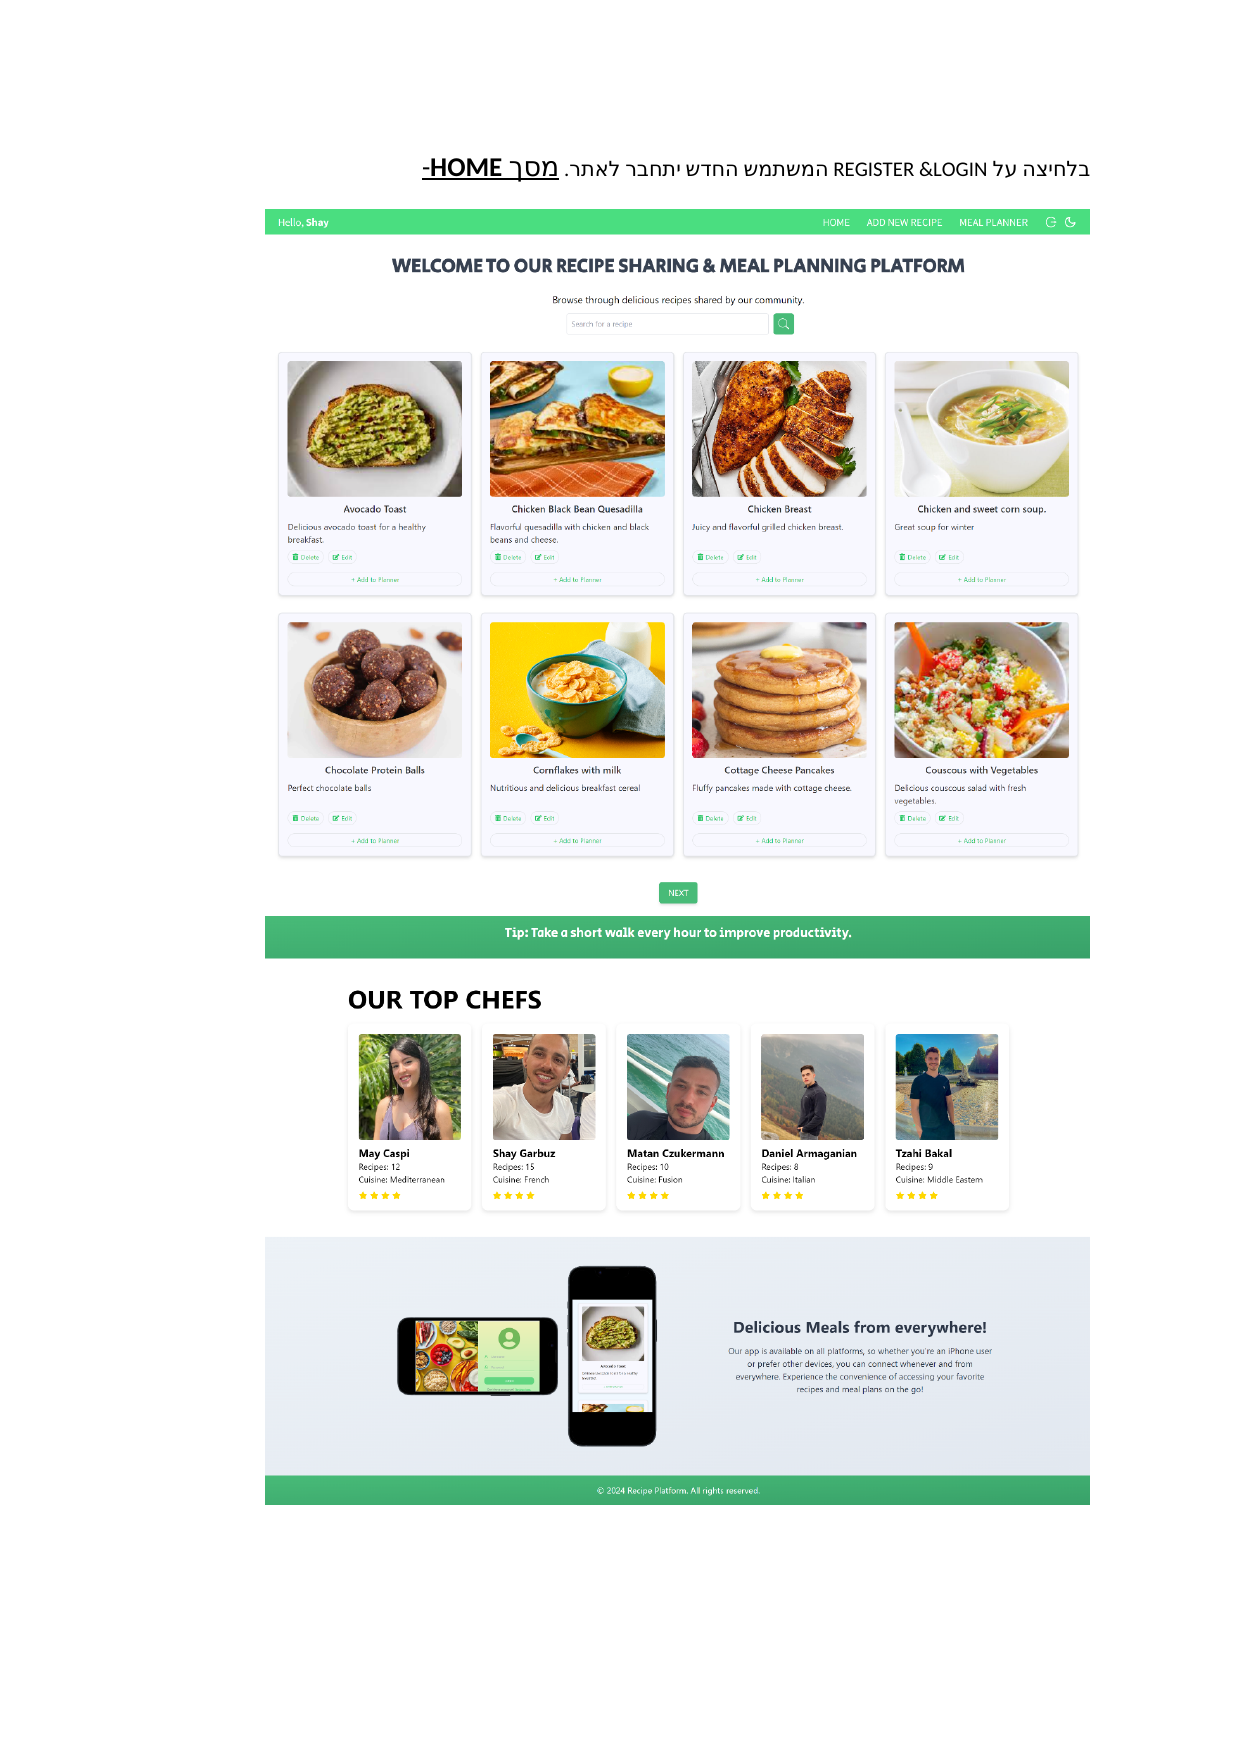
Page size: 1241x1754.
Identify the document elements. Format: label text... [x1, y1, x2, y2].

picture [265, 209, 1090, 1505]
